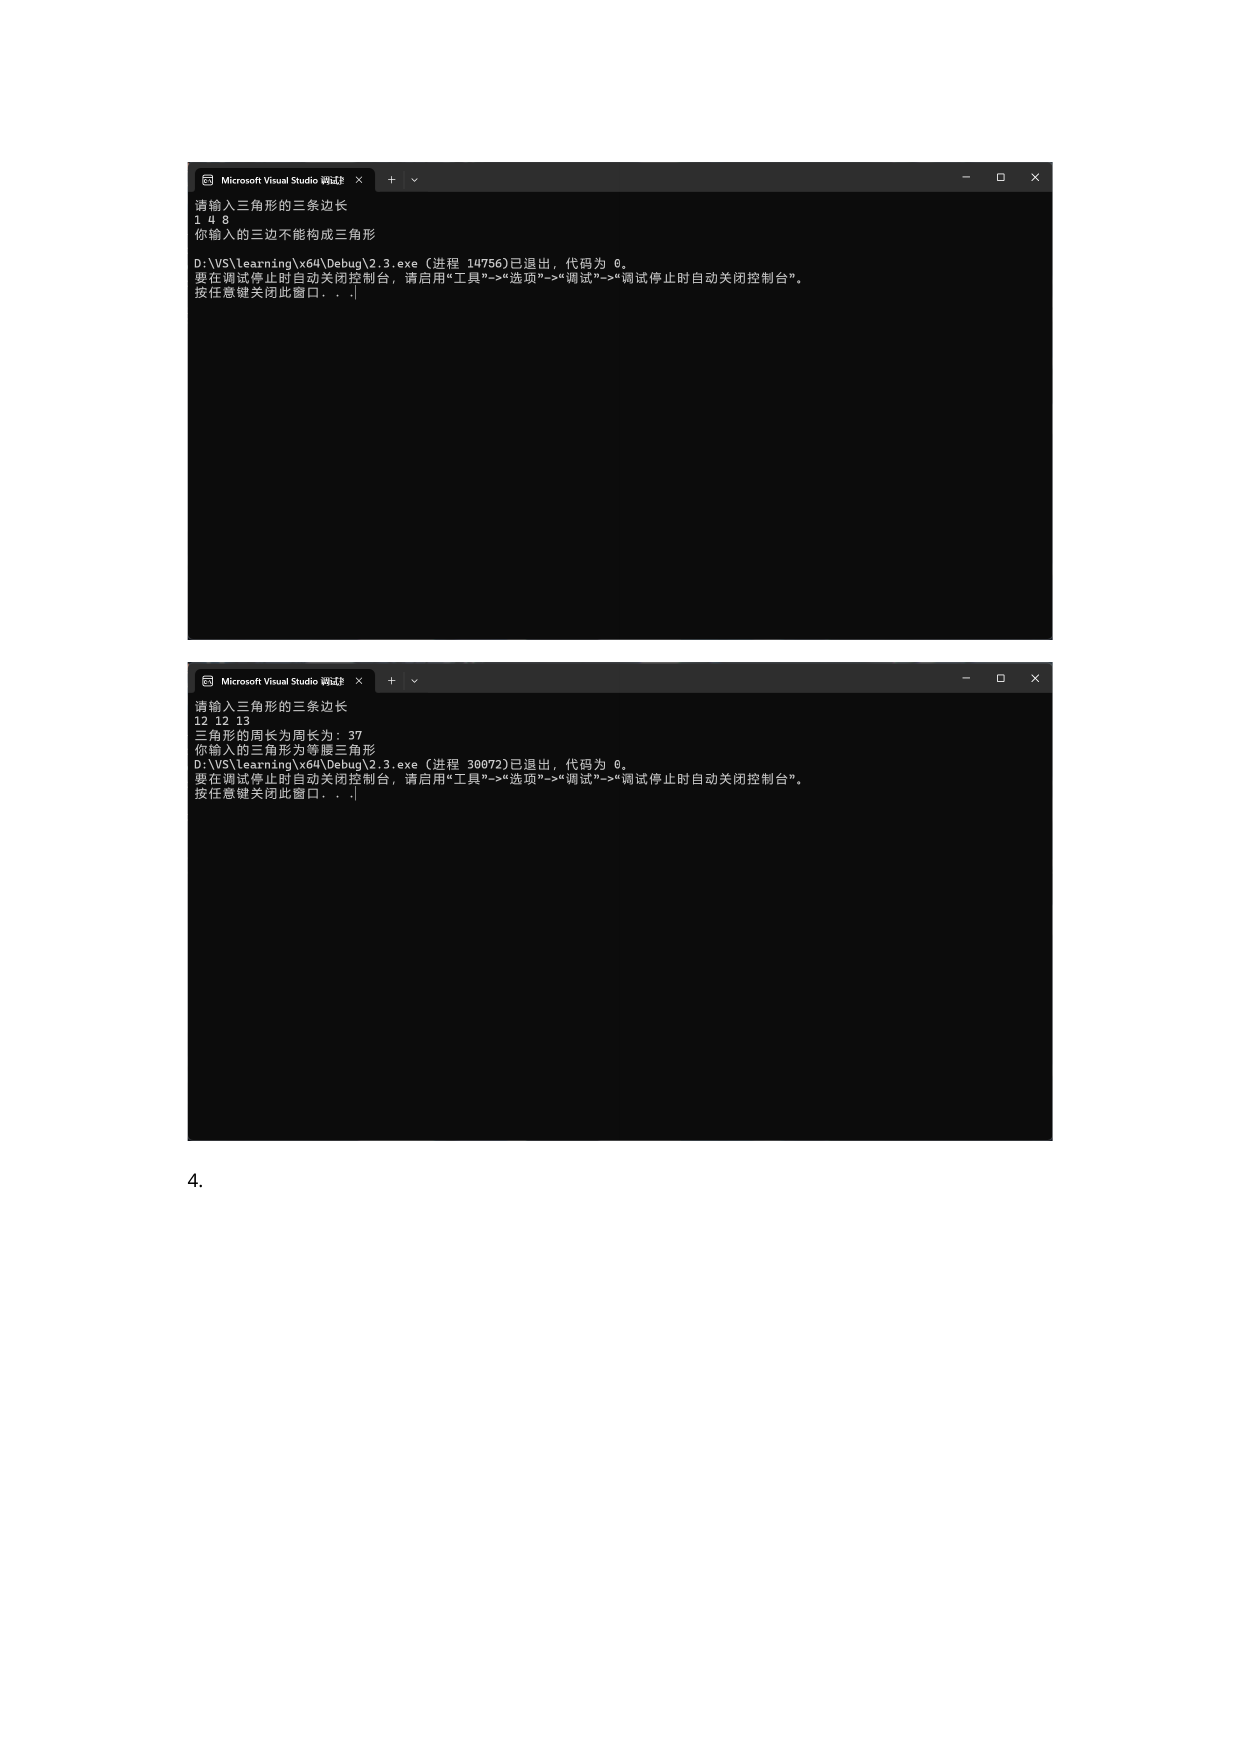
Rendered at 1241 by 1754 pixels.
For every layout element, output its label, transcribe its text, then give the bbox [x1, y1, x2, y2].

picture [187, 662, 1053, 1141]
text 4. [187, 1164, 1053, 1196]
picture [187, 162, 1053, 640]
